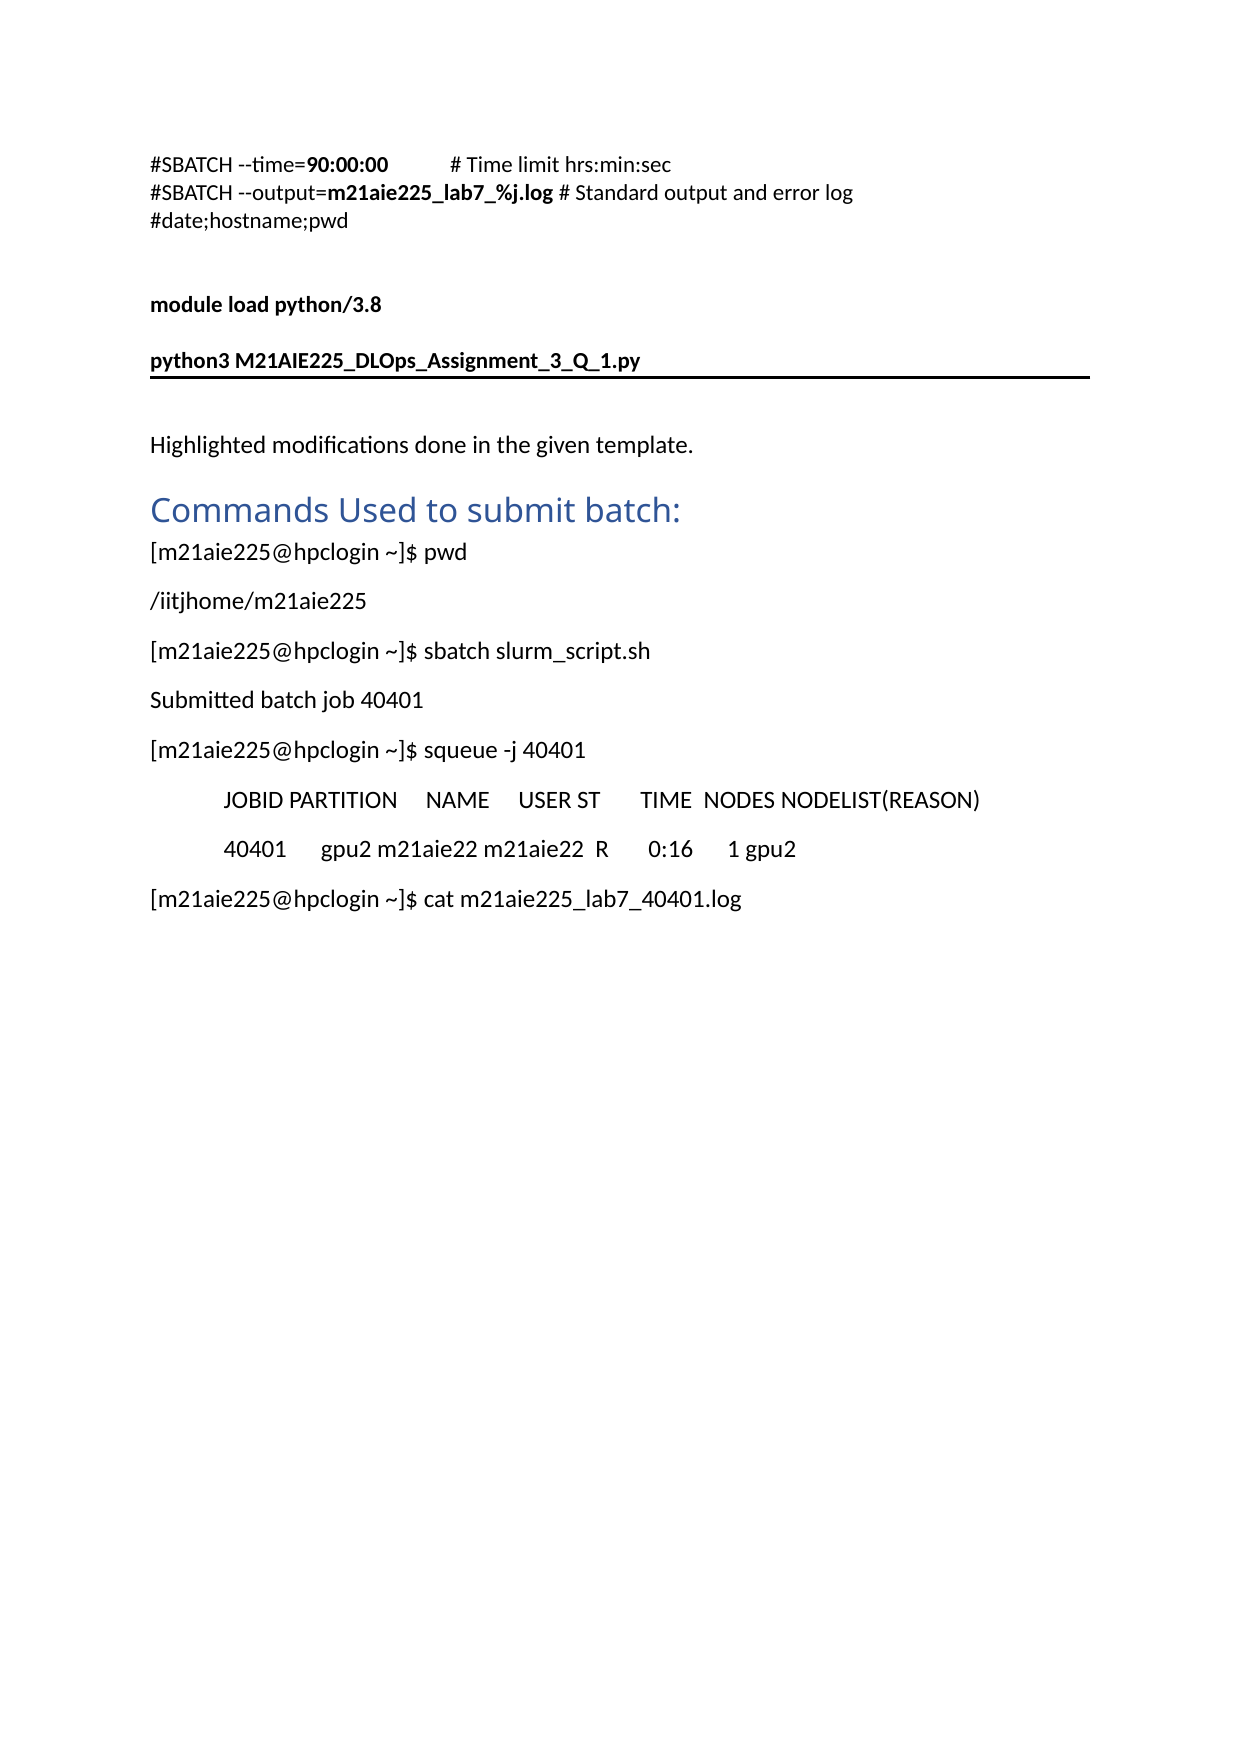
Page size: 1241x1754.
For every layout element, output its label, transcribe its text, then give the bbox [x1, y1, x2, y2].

text #date;hostname;pwd [150, 206, 1090, 234]
text [m21aie225@hpclogin ~]$ sbatch slurm_script.sh [150, 635, 1090, 666]
text JOBID PARTITION NAME USER ST TIME NODES NODELIST(REASON) [150, 784, 1090, 814]
text [m21aie225@hpclogin ~]$ squeue -j 40401 [150, 734, 1090, 765]
text 40401 gpu2 m21aie22 m21aie22 R 0:16 1 gpu2 [150, 833, 1090, 864]
text [m21aie225@hpclogin ~]$ pwd [150, 536, 1090, 566]
text /iitjhome/m21aie225 [150, 585, 1090, 616]
subtitle Commands Used to submit batch: [150, 487, 1090, 532]
text module load python/3.8 [150, 290, 1090, 318]
text python3 M21AIE225_DLOps_Assignment_3_Q_1.py [150, 346, 1090, 376]
text Highlighted modifications done in the given template. [150, 429, 1090, 459]
text #SBATCH --output=m21aie225_lab7_%j.log # Standard output and error log [150, 178, 1090, 206]
text #SBATCH --time=90:00:00 # Time limit hrs:min:sec [150, 150, 1090, 178]
text Submitted batch job 40401 [150, 684, 1090, 715]
text [m21aie225@hpclogin ~]$ cat m21aie225_lab7_40401.log [150, 883, 1090, 913]
